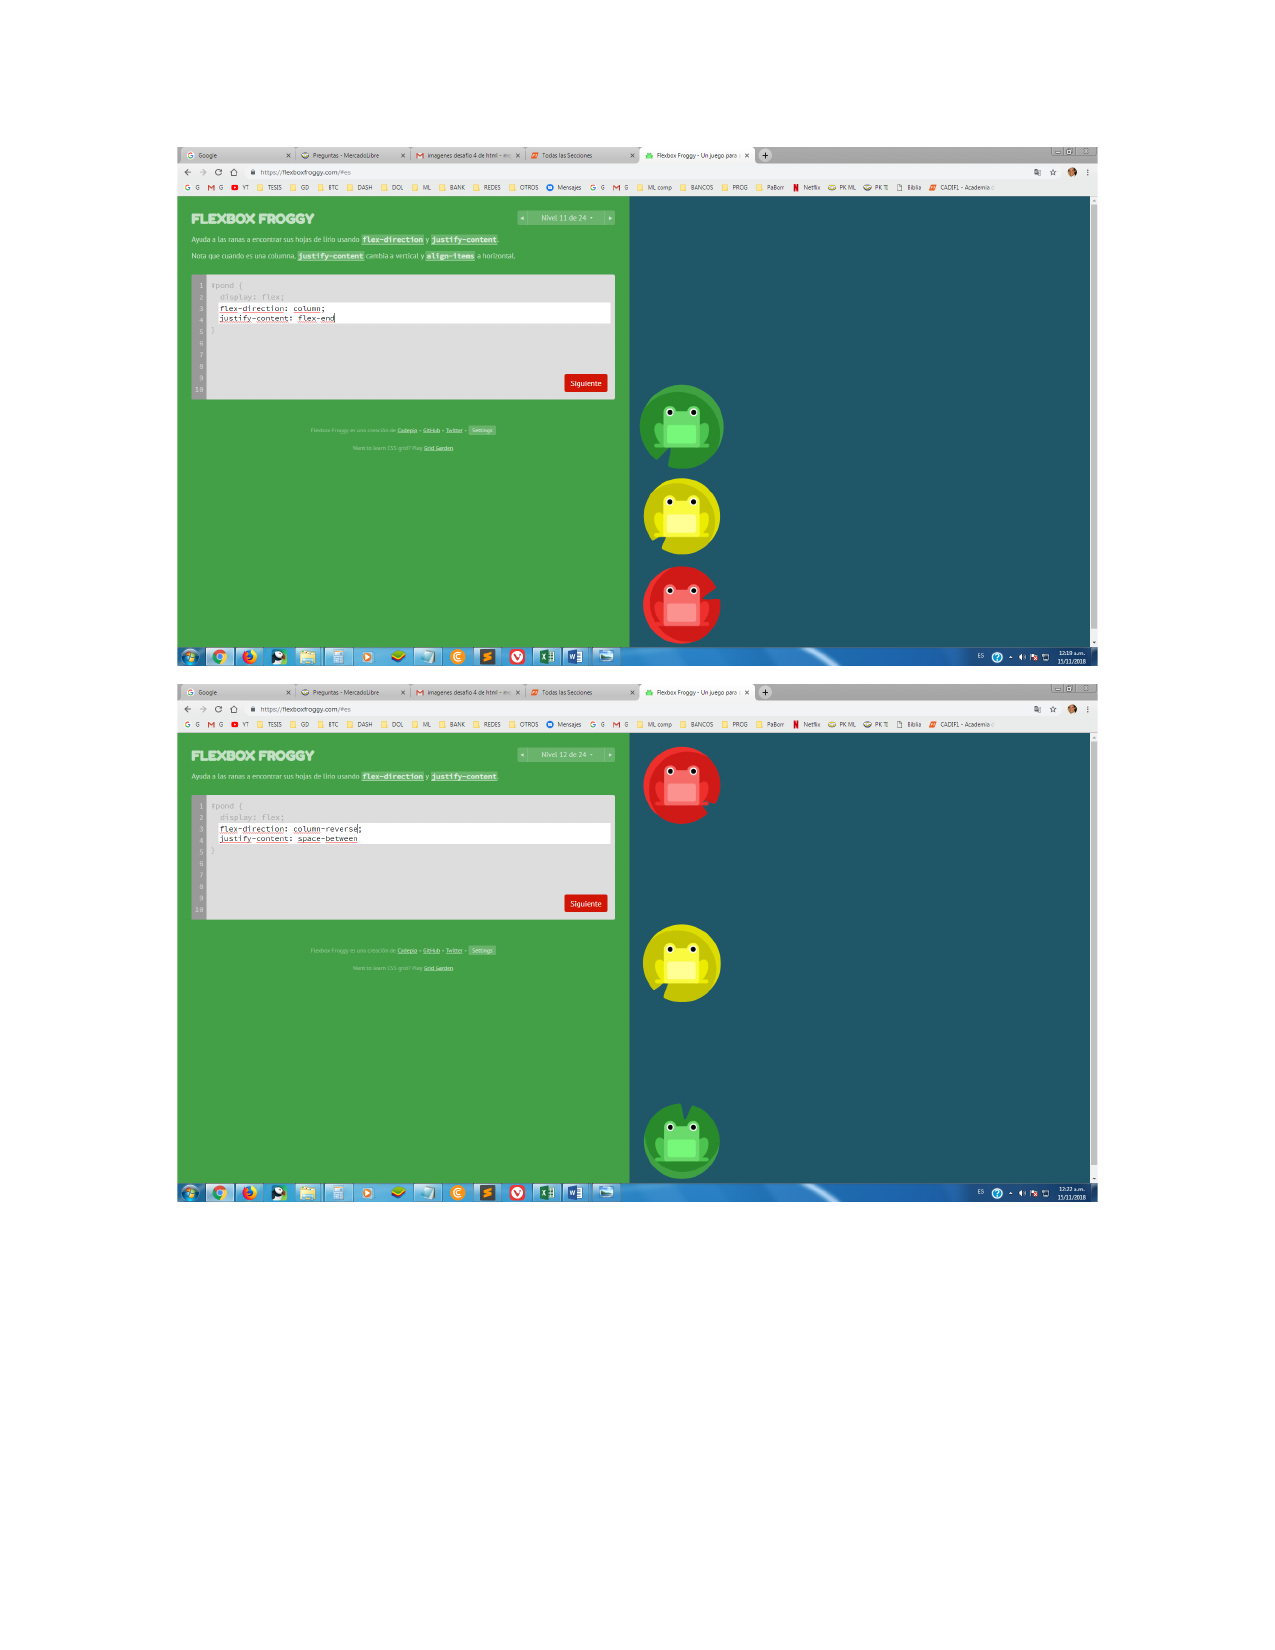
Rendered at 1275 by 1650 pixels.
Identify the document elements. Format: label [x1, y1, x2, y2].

picture [177, 684, 1098, 1202]
picture [177, 147, 1098, 666]
